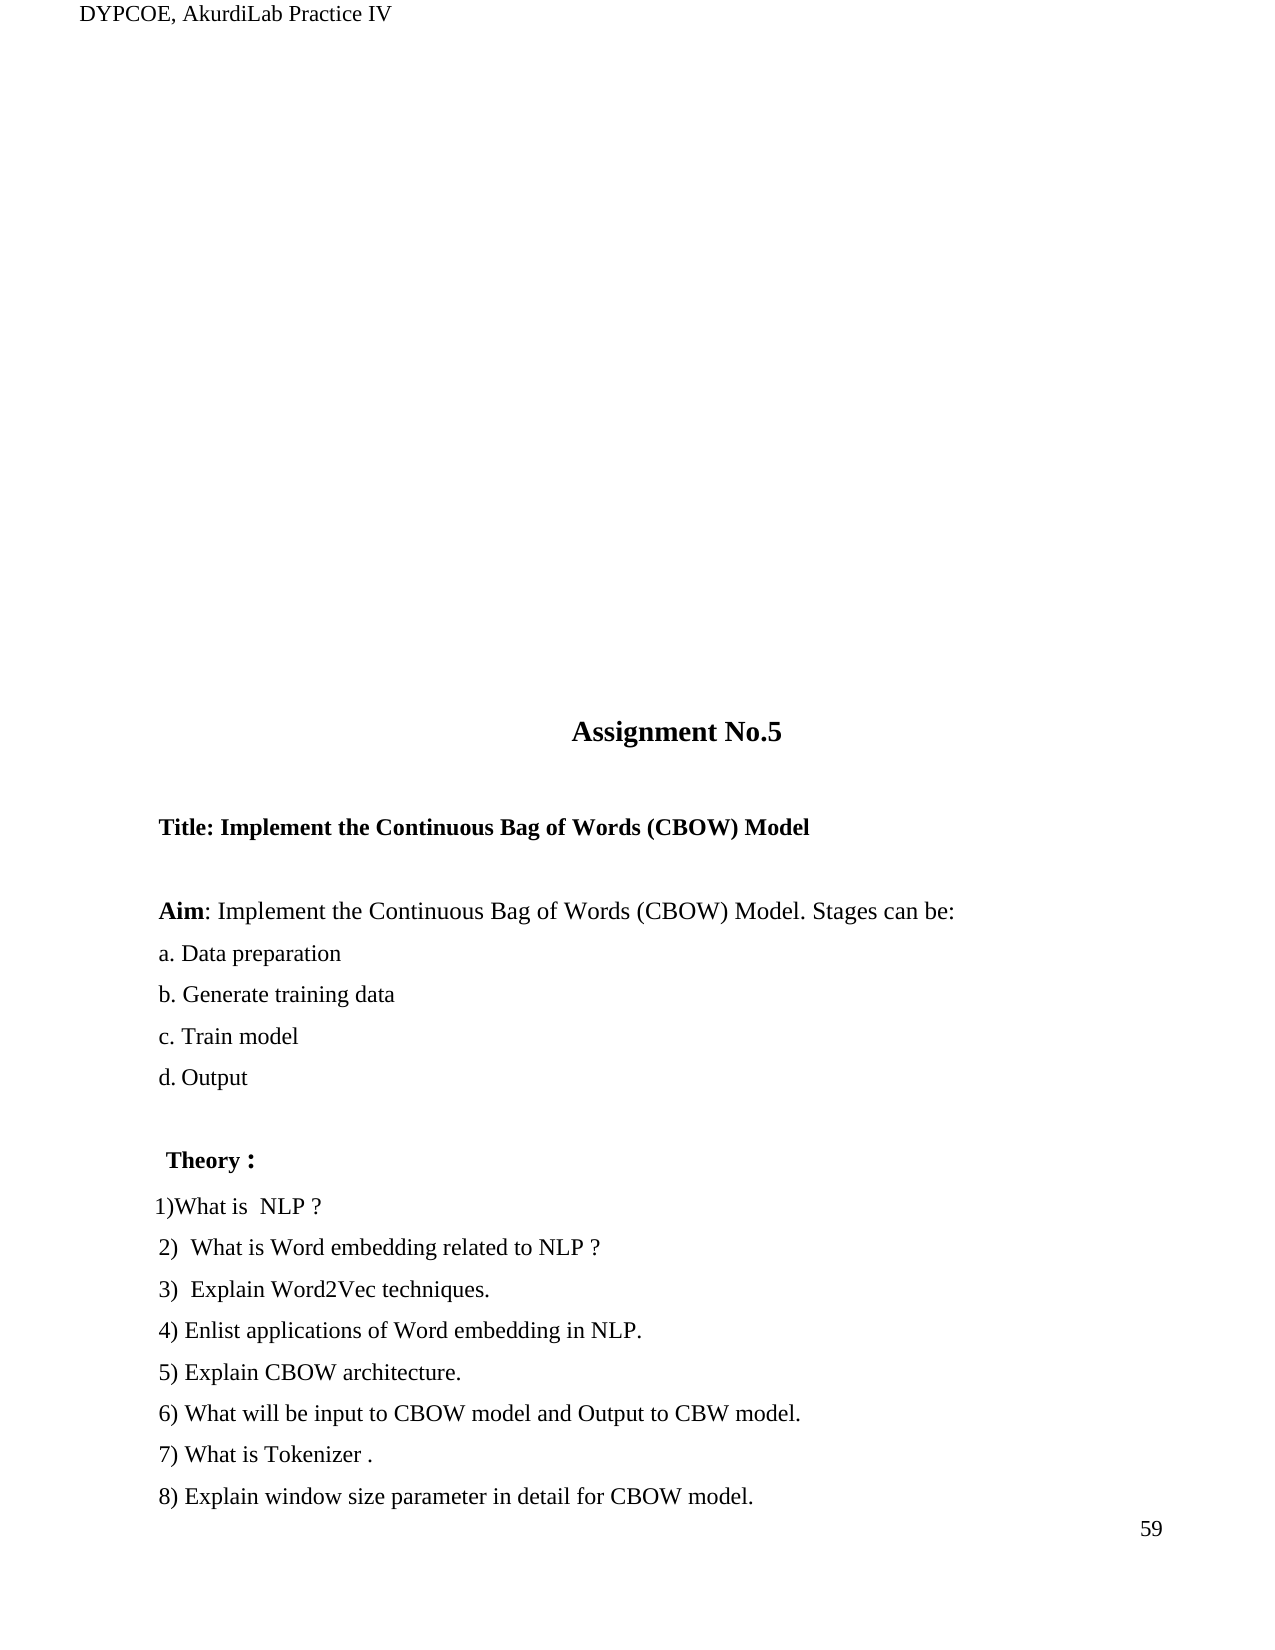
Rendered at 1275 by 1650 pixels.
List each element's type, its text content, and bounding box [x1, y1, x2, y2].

list What is Tokenizer . [158, 1440, 1162, 1468]
list What will be input to CBOW model and Output to CBW model. [158, 1399, 1162, 1427]
text Aim: Implement the Continuous Bag of Words (CBOW) Model. Stages can be: [158, 896, 1162, 924]
list Generate training data [158, 981, 1162, 1008]
list Explain window size parameter in detail for CBOW model. [158, 1482, 1162, 1509]
text 1)What is NLP ? [154, 1192, 1162, 1219]
list Explain Word2Vec techniques. [158, 1275, 1162, 1303]
list Enlist applications of Word embedding in NLP. [158, 1316, 1162, 1344]
list Train model [158, 1022, 1162, 1049]
list Explain CBOW architecture. [158, 1358, 1162, 1385]
list What is Word embedding related to NLP ? [158, 1233, 1162, 1261]
text Title: Implement the Continuous Bag of Words (CBOW) Model [158, 813, 1162, 841]
subtitle Assignment No.5 [135, 714, 1162, 747]
list Data preparation [158, 939, 1162, 967]
list Output [158, 1063, 1162, 1091]
text Theory : [166, 1142, 1162, 1175]
